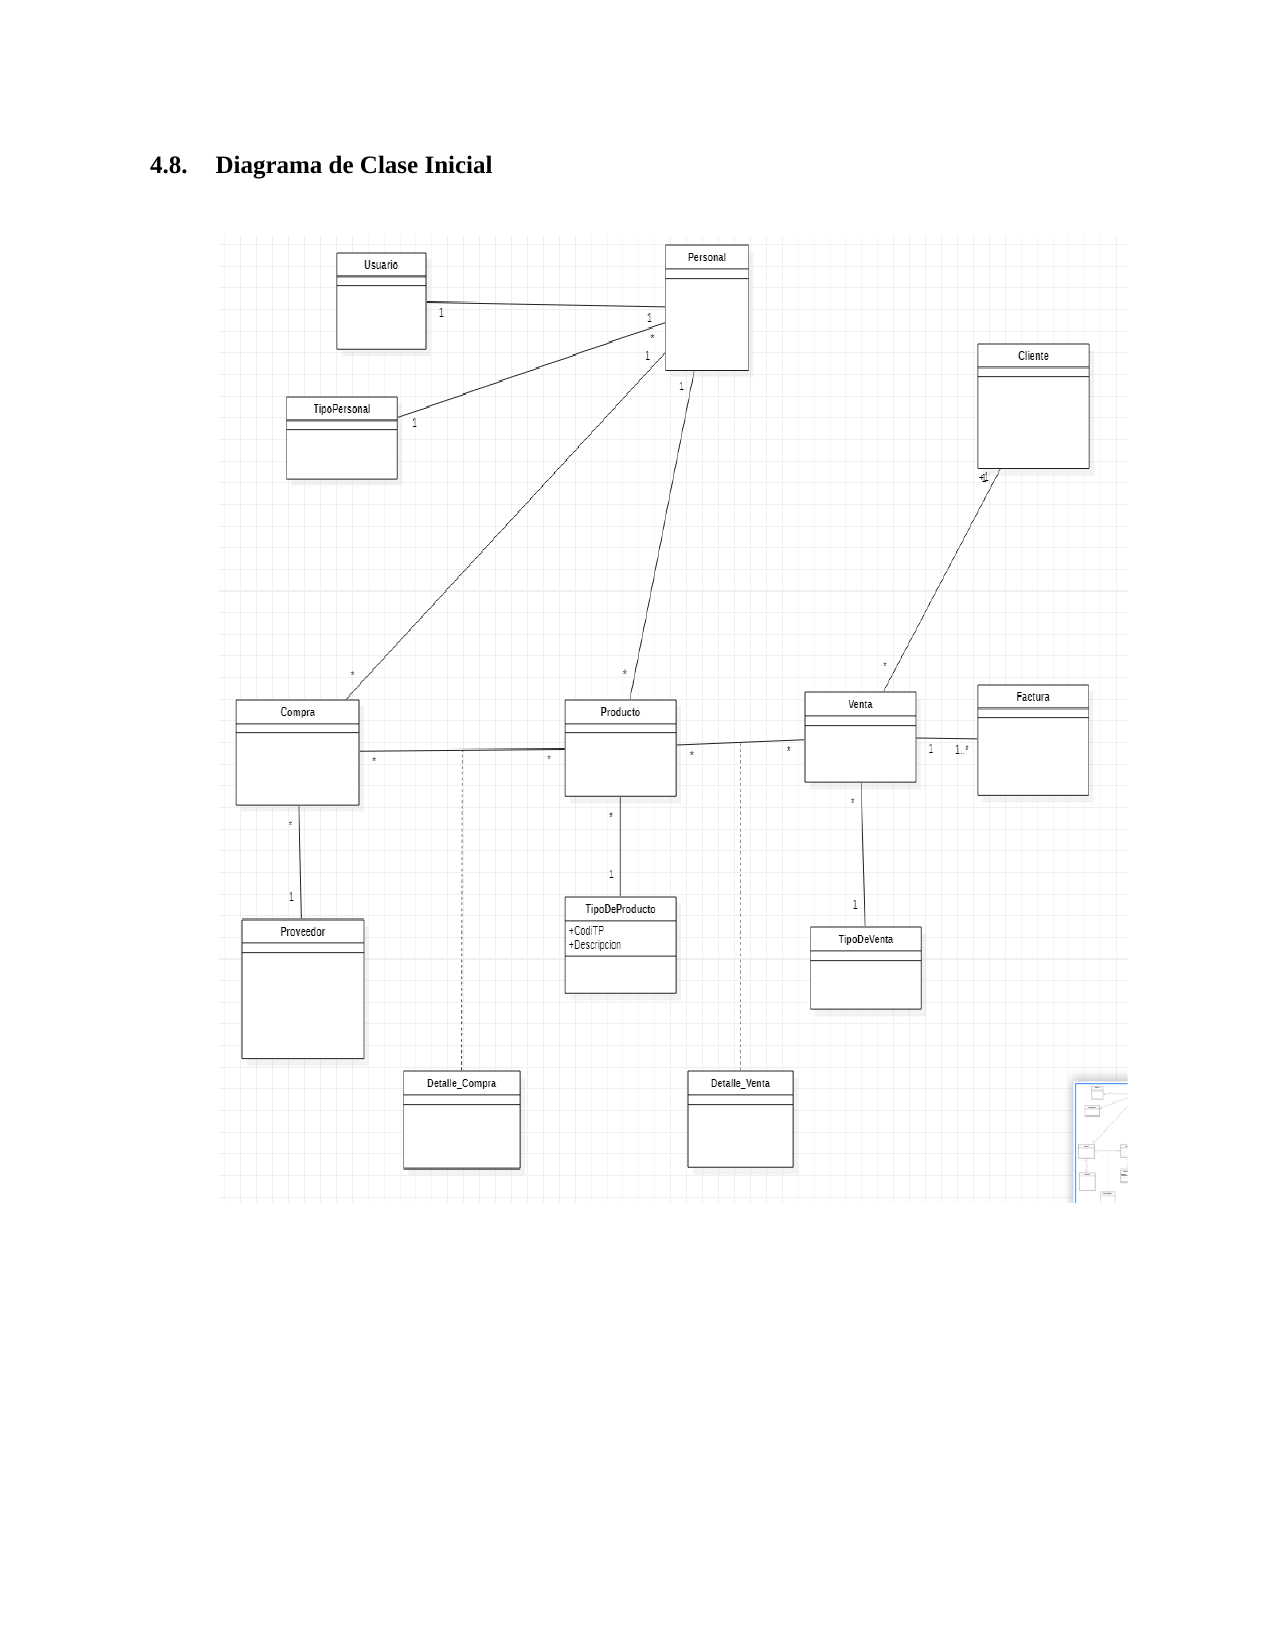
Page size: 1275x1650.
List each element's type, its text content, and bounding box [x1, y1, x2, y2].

picture [218, 236, 1128, 1203]
subtitle Diagrama de Clase Inicial [150, 150, 1125, 179]
